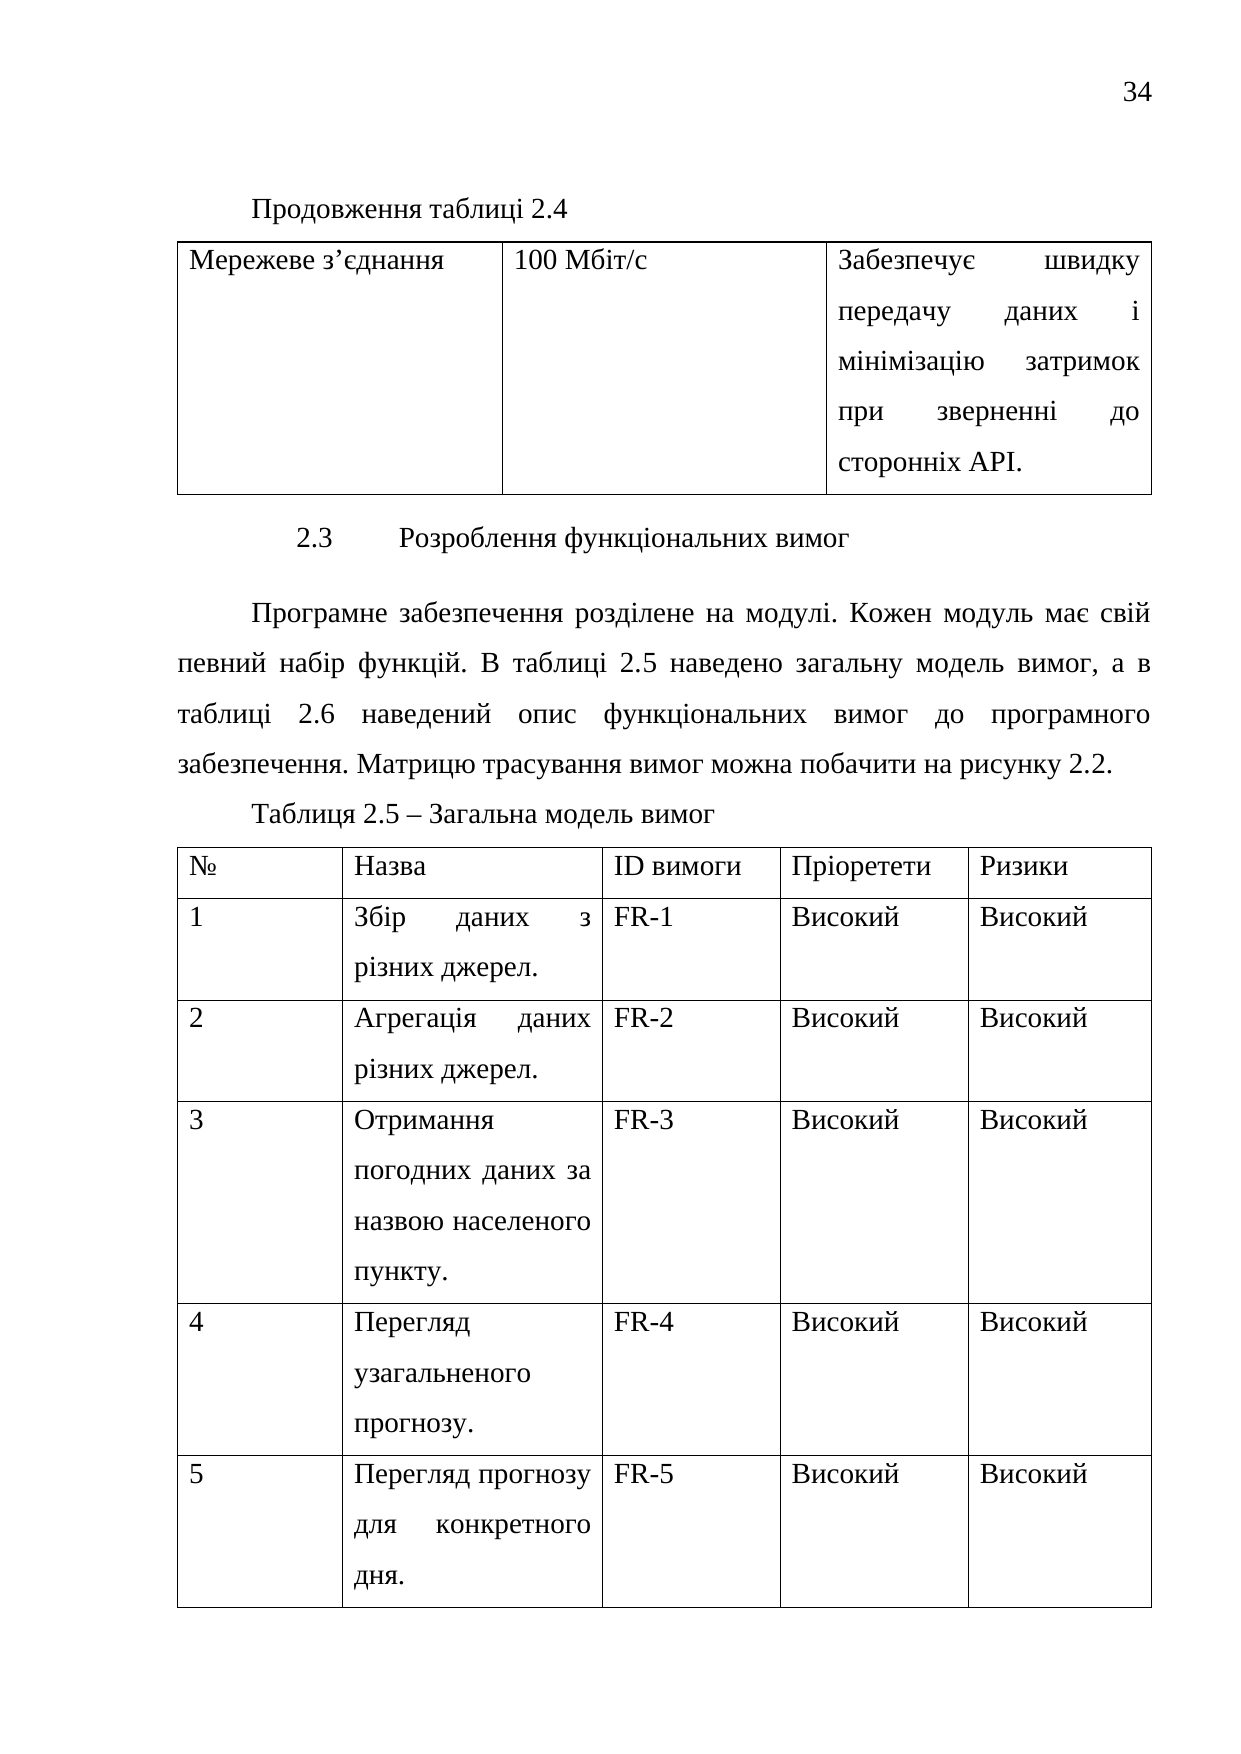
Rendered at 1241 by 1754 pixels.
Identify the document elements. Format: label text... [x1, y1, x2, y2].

table_header Забезпечує швидку передачу даних і мінімізацію затримок при зверненні до сторонніх API. [827, 243, 1151, 494]
table_cell FR-2 [603, 1001, 780, 1101]
table_cell Високий [969, 1304, 1151, 1455]
text Розроблення функціональних вимог [222, 520, 1152, 553]
table_cell Високий [781, 1304, 968, 1455]
table_cell 2 [178, 1001, 342, 1101]
table_cell Високий [969, 899, 1151, 999]
table_cell Високий [969, 1102, 1151, 1303]
table_cell Високий [969, 1456, 1151, 1607]
text Продовження таблиці 2.4 [177, 191, 1152, 224]
table_cell Високий [781, 1001, 968, 1101]
table_cell FR-4 [603, 1304, 780, 1455]
table_header Ризики [969, 848, 1151, 898]
table_cell Високий [969, 1001, 1151, 1101]
text Таблиця 2.5 – Загальна модель вимог [177, 796, 1152, 830]
table_cell Високий [781, 899, 968, 999]
table_cell Агрегація даних різних джерел. [343, 1001, 602, 1101]
table_cell Перегляд узагальненого прогнозу. [343, 1304, 602, 1455]
table_cell 1 [178, 899, 342, 999]
table_header 100 Мбіт/c [503, 243, 826, 494]
table_header № [178, 848, 342, 898]
table_cell 3 [178, 1102, 342, 1303]
table_header Пріоретети [781, 848, 968, 898]
table_cell Отримання погодних даних за назвою населеного пункту. [343, 1102, 602, 1303]
table_cell FR-1 [603, 899, 780, 999]
table_header Мережеве з’єднання [178, 243, 502, 494]
table_cell Високий [781, 1102, 968, 1303]
table_cell Збір даних з різних джерел. [343, 899, 602, 999]
table_header ID вимоги [603, 848, 780, 898]
table_cell 4 [178, 1304, 342, 1455]
table_cell Перегляд прогнозу для конкретного дня. [343, 1456, 602, 1607]
table_cell FR-3 [603, 1102, 780, 1303]
table_cell 5 [178, 1456, 342, 1607]
table_header Назва [343, 848, 602, 898]
table_cell Високий [781, 1456, 968, 1607]
table_cell FR-5 [603, 1456, 780, 1607]
text Програмне забезпечення розділене на модулі. Кожен модуль має свій певний набір функцій. В таблиці 2.5 наведено загальну модель вимог, а в таблиці 2.6 наведений опис функціональних вимог до програмного забезпечення. Матрицю трасування вимог можна побачити на рисунку 2.2. [177, 595, 1152, 780]
